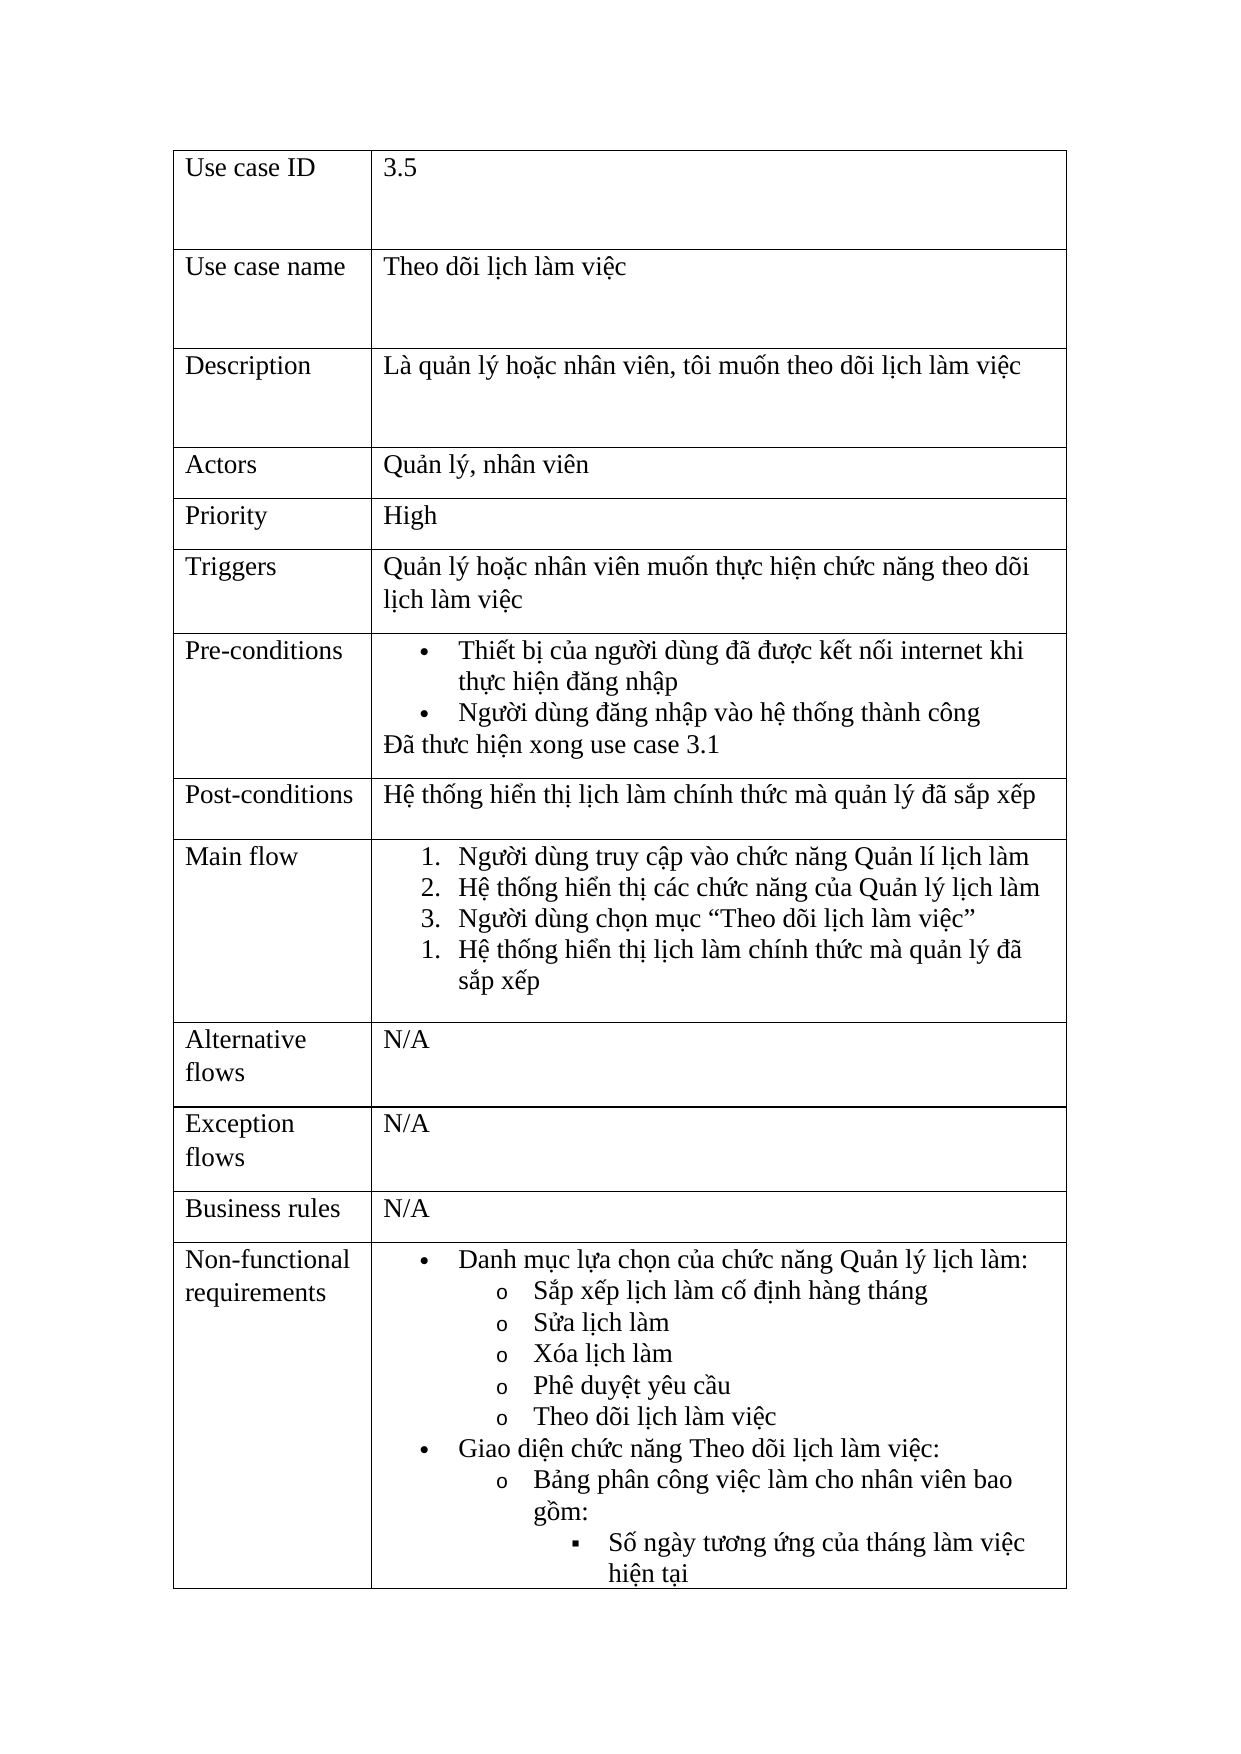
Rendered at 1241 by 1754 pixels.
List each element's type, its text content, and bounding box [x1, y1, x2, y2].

table_cell Business rules [174, 1192, 371, 1242]
table_cell N/A [372, 1192, 1066, 1242]
table_cell Người dùng truy cập vào chức năng Quản lí lịch làm Hệ thống hiển thị các chức năng của Quản lý lịch làm Người dùng chọn mục “Theo dõi lịch làm việc” Hệ thống hiển thị lịch làm chính thức mà quản lý đã sắp xếp [372, 840, 1066, 1022]
table_cell Actors [174, 448, 371, 498]
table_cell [372, 1243, 1066, 1588]
table_cell Triggers [174, 550, 371, 633]
table_header Use case ID [174, 151, 371, 249]
table_cell N/A [372, 1023, 1066, 1106]
table_cell Quản lý, nhân viên [372, 448, 1066, 498]
table_cell Use case name [174, 250, 371, 348]
table_cell Là quản lý hoặc nhân viên, tôi muốn theo dõi lịch làm việc [372, 349, 1066, 447]
table_cell Theo dõi lịch làm việc [372, 250, 1066, 348]
table_cell Pre-conditions [174, 634, 371, 778]
table_header 3.5 [372, 151, 1066, 249]
table_cell Hệ thống hiển thị lịch làm chính thức mà quản lý đã sắp xếp [372, 779, 1066, 839]
table_cell Priority [174, 499, 371, 549]
table_cell High [372, 499, 1066, 549]
table_cell Quản lý hoặc nhân viên muốn thực hiện chức năng theo dõi lịch làm việc [372, 550, 1066, 633]
table_cell Thiết bị của người dùng đã được kết nối internet khi thực hiện đăng nhập Người dùng đăng nhập vào hệ thống thành công Đã thưc hiện xong use case 3.1 [372, 634, 1066, 778]
table_cell N/A [372, 1108, 1066, 1191]
table_cell Main flow [174, 840, 371, 1022]
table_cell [174, 1243, 371, 1588]
table_cell Post-conditions [174, 779, 371, 839]
table_cell Alternative flows [174, 1023, 371, 1106]
table_cell Exception flows [174, 1108, 371, 1191]
table_cell Description [174, 349, 371, 447]
